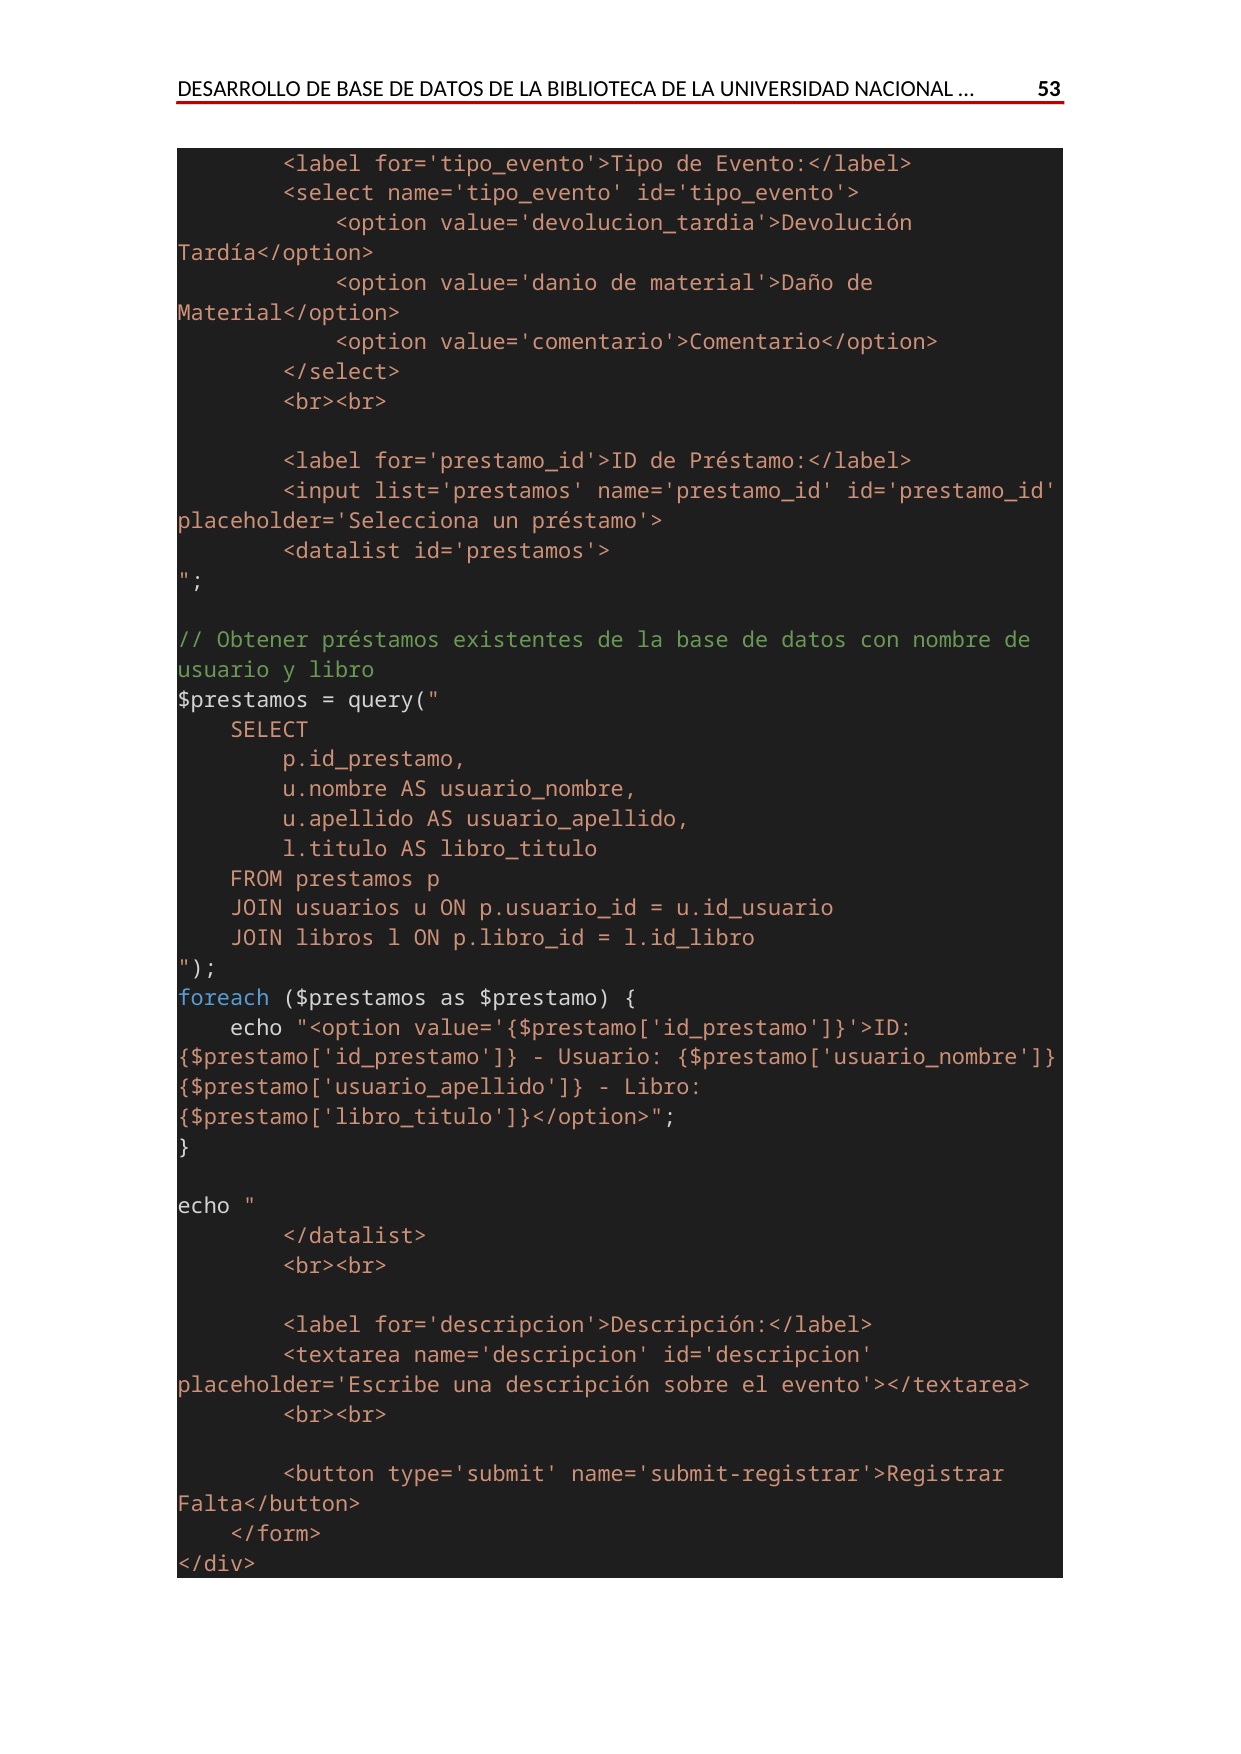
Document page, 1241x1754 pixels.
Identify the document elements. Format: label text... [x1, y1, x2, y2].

text <br><br> [177, 1250, 1063, 1280]
text } [177, 1131, 1063, 1161]
text "; [177, 565, 1063, 594]
text <label for='tipo_evento'>Tipo de Evento:</label> [177, 148, 1063, 177]
text JOIN libros l ON p.libro_id = l.id_libro [177, 922, 1063, 952]
text </form> [177, 1518, 1063, 1548]
text <br><br> [177, 386, 1063, 416]
text <option value='devolucion_tardia'>Devolución Tardía</option> [177, 207, 1063, 267]
text echo " [177, 1190, 1063, 1220]
text <input list='prestamos' name='prestamo_id' id='prestamo_id' placeholder='Selecciona un préstamo'> [177, 475, 1063, 535]
text </select> [177, 356, 1063, 386]
text <datalist id='prestamos'> [177, 535, 1063, 565]
text <label for='prestamo_id'>ID de Préstamo:</label> [177, 446, 1063, 475]
text </datalist> [177, 1220, 1063, 1250]
text echo "<option value='{$prestamo['id_prestamo']}'>ID: {$prestamo['id_prestamo']} - Usuario: {$prestamo['usuario_nombre']} {$prestamo['usuario_apellido']} - Libro: {$prestamo['libro_titulo']}</option>"; [177, 1012, 1063, 1131]
text <br><br> [177, 1399, 1063, 1429]
text <label for='descripcion'>Descripción:</label> [177, 1309, 1063, 1339]
text p.id_prestamo, [177, 743, 1063, 773]
text u.apellido AS usuario_apellido, [177, 803, 1063, 833]
text <button type='submit' name='submit-registrar'>Registrar Falta</button> [177, 1458, 1063, 1518]
text SELECT [177, 714, 1063, 743]
text <select name='tipo_evento' id='tipo_evento'> [177, 177, 1063, 207]
text u.nombre AS usuario_nombre, [177, 773, 1063, 803]
text $prestamos = query(" [177, 684, 1063, 714]
text <option value='comentario'>Comentario</option> [177, 326, 1063, 356]
text // Obtener préstamos existentes de la base de datos con nombre de usuario y libro [177, 624, 1063, 684]
text JOIN usuarios u ON p.usuario_id = u.id_usuario [177, 892, 1063, 922]
text </div> [177, 1548, 1063, 1578]
text "); [177, 952, 1063, 982]
text l.titulo AS libro_titulo [177, 833, 1063, 863]
text <textarea name='descripcion' id='descripcion' placeholder='Escribe una descripción sobre el evento'></textarea> [177, 1339, 1063, 1399]
text FROM prestamos p [177, 863, 1063, 892]
text <option value='danio de material'>Daño de Material</option> [177, 267, 1063, 326]
text foreach ($prestamos as $prestamo) { [177, 982, 1063, 1012]
